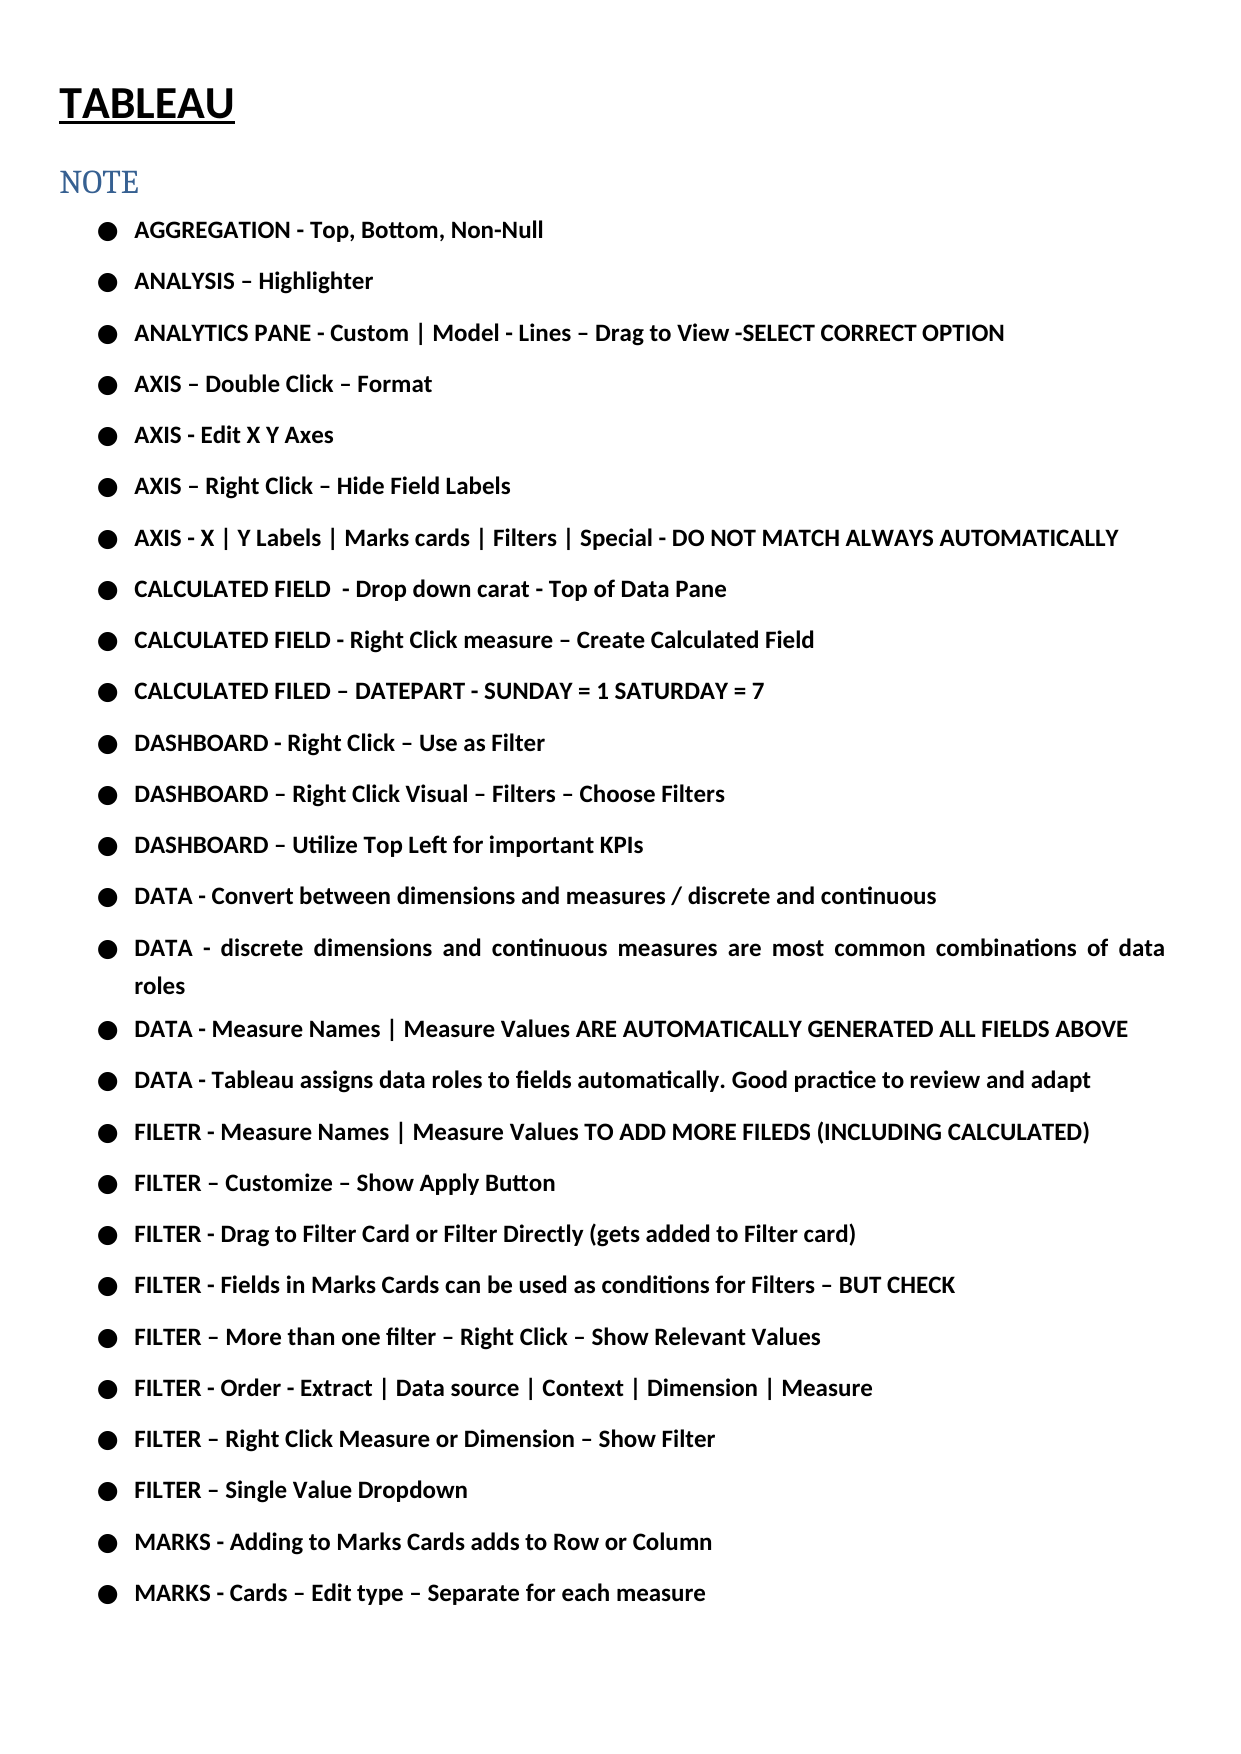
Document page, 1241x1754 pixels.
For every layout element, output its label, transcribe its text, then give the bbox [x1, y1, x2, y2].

list FILTER – Customize – Show Apply Button [97, 1154, 1167, 1206]
list CALCULATED FILED – DATEPART - SUNDAY = 1 SATURDAY = 7 [97, 663, 1167, 714]
list DASHBOARD – Right Click Visual – Filters – Choose Filters [97, 765, 1167, 816]
list DASHBOARD - Right Click – Use as Filter [97, 714, 1167, 765]
list MARKS - Cards – Edit type – Separate for each measure [97, 1564, 1167, 1616]
list FILETR - Measure Names | Measure Values TO ADD MORE FILEDS (INCLUDING CALCULATED) [97, 1103, 1167, 1154]
list FILTER - Fields in Marks Cards can be used as conditions for Filters – BUT CHECK [97, 1257, 1167, 1308]
list MARKS - Adding to Marks Cards adds to Row or Column [97, 1513, 1167, 1564]
list DATA - Tableau assigns data roles to fields automatically. Good practice to review and adapt [97, 1052, 1167, 1103]
subtitle NOTE [59, 163, 1167, 201]
list AGGREGATION - Top, Bottom, Non-Null [97, 201, 1167, 253]
list CALCULATED FIELD - Drop down carat - Top of Data Pane [97, 560, 1167, 611]
list AXIS - X | Y Labels | Marks cards | Filters | Special - DO NOT MATCH ALWAYS AUTOMATICALLY [97, 509, 1167, 560]
list AXIS – Right Click – Hide Field Labels [97, 458, 1167, 509]
list DATA - Measure Names | Measure Values ARE AUTOMATICALLY GENERATED ALL FIELDS ABOVE [97, 1001, 1167, 1052]
list DATA - discrete dimensions and continuous measures are most common combinations of data roles [97, 919, 1167, 1001]
list ANALYTICS PANE - Custom | Model - Lines – Drag to View -SELECT CORRECT OPTION [97, 304, 1167, 355]
list DATA - Convert between dimensions and measures / discrete and continuous [97, 868, 1167, 919]
list AXIS - Edit X Y Axes [97, 406, 1167, 458]
text TABLEAU [59, 74, 1167, 130]
list ANALYSIS – Highlighter [97, 253, 1167, 304]
list FILTER – Right Click Measure or Dimension – Show Filter [97, 1411, 1167, 1462]
list FILTER – More than one filter – Right Click – Show Relevant Values [97, 1308, 1167, 1359]
list CALCULATED FIELD - Right Click measure – Create Calculated Field [97, 611, 1167, 663]
list AXIS – Double Click – Format [97, 355, 1167, 406]
list DASHBOARD – Utilize Top Left for important KPIs [97, 816, 1167, 868]
list FILTER - Drag to Filter Card or Filter Directly (gets added to Filter card) [97, 1206, 1167, 1257]
list FILTER – Single Value Dropdown [97, 1462, 1167, 1513]
list FILTER - Order - Extract | Data source | Context | Dimension | Measure [97, 1359, 1167, 1411]
